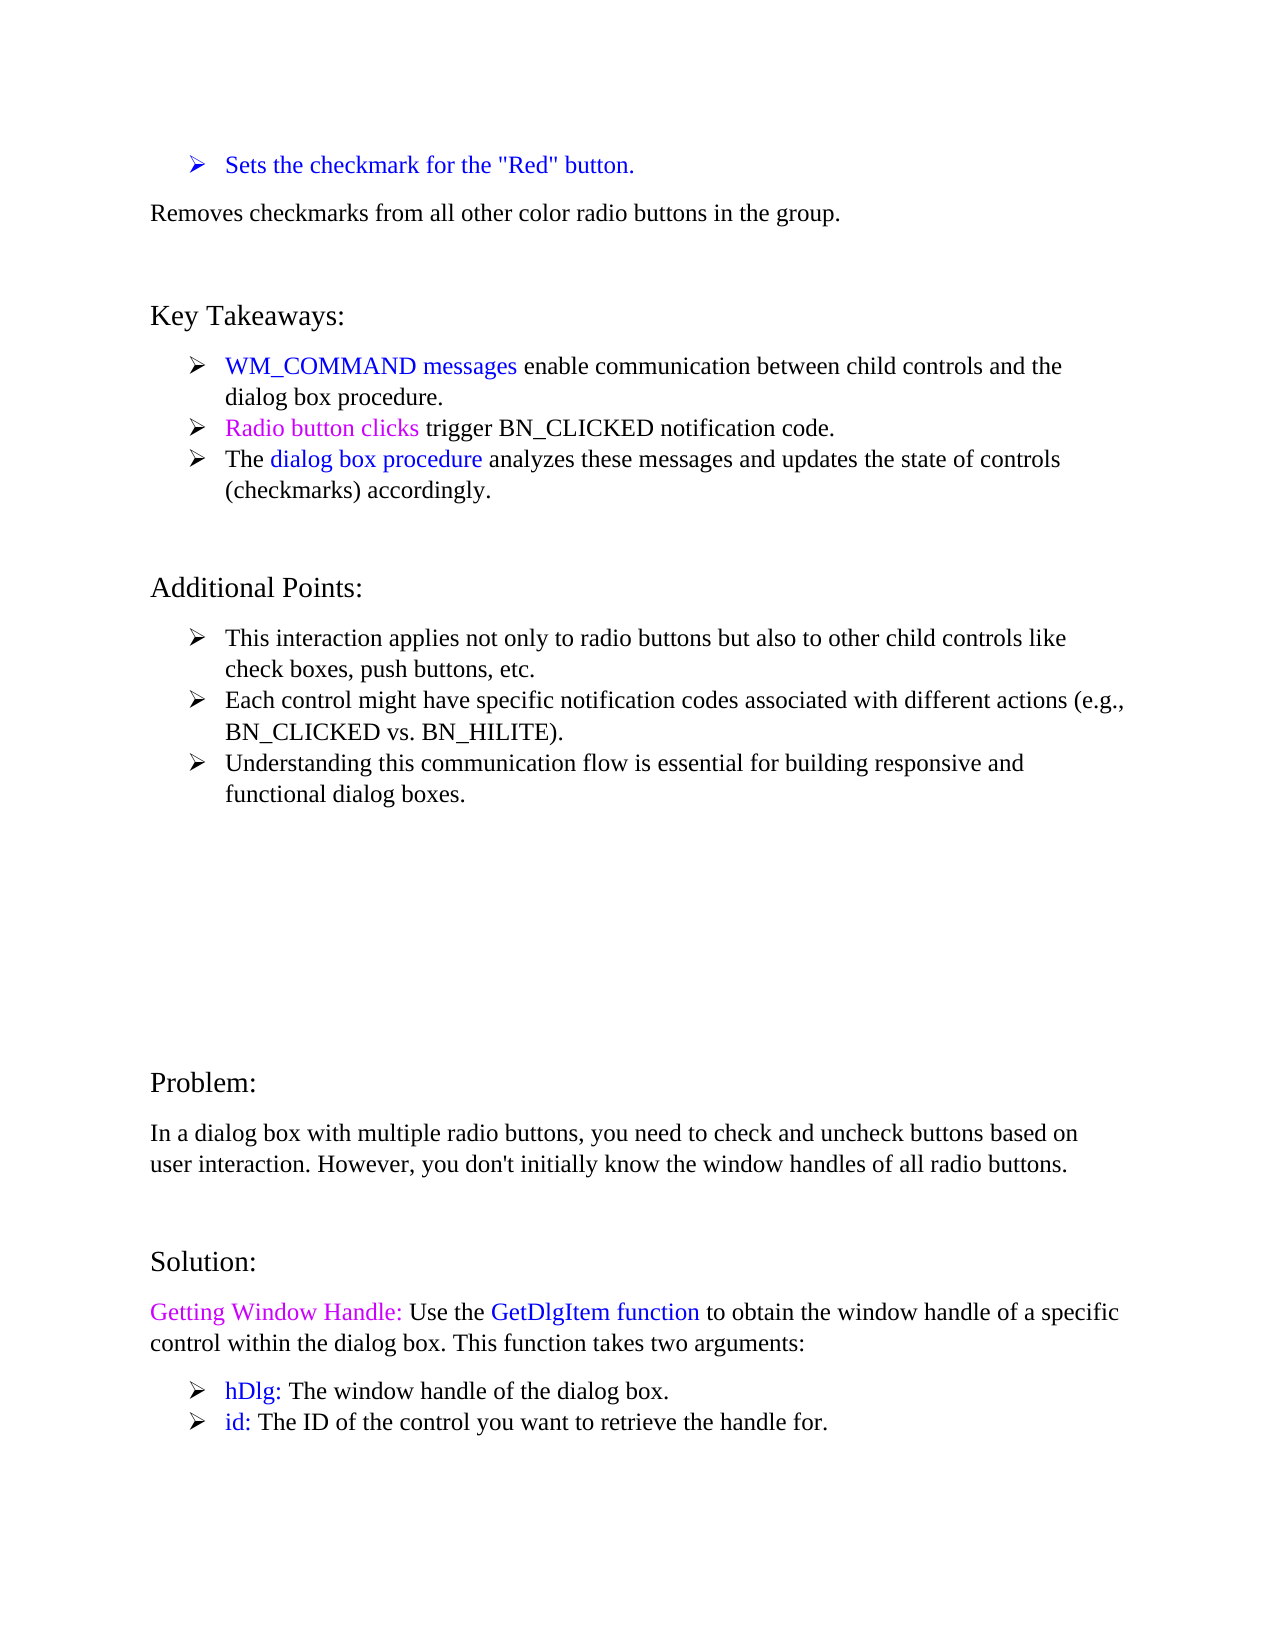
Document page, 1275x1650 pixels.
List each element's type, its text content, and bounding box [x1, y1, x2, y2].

list id: The ID of the control you want to retrieve the handle for. [187, 1407, 1125, 1436]
text In a dialog box with multiple radio buttons, you need to check and uncheck buttons based on user interaction. However, you don't initially know the window handles of all radio buttons. [150, 1118, 1125, 1177]
list hDlg: The window handle of the dialog box. [187, 1376, 1125, 1404]
text Removes checkmarks from all other color radio buttons in the group. [150, 198, 1125, 226]
list WM_COMMAND messages enable communication between child controls and the dialog box procedure. [187, 351, 1125, 411]
list Each control might have specific notification codes associated with different actions (e.g., BN_CLICKED vs. BN_HILITE). [187, 686, 1125, 745]
text Getting Window Handle: Use the GetDlgItem function to obtain the window handle of a specific control within the dialog box. This function takes two arguments: [150, 1297, 1125, 1357]
list This interaction applies not only to radio buttons but also to other child controls like check boxes, push buttons, etc. [187, 623, 1125, 683]
list Radio button clicks trigger BN_CLICKED notification code. [187, 413, 1125, 442]
text Solution: [150, 1244, 1125, 1278]
list The dialog box procedure analyzes these messages and updates the state of controls (checkmarks) accordingly. [187, 444, 1125, 504]
text Key Takeaways: [150, 298, 1125, 332]
list Understanding this communication flow is essential for building responsive and functional dialog boxes. [187, 748, 1125, 807]
text Additional Points: [150, 571, 1125, 604]
text Problem: [150, 1065, 1125, 1098]
list Sets the checkmark for the "Red" button. [187, 150, 1125, 179]
